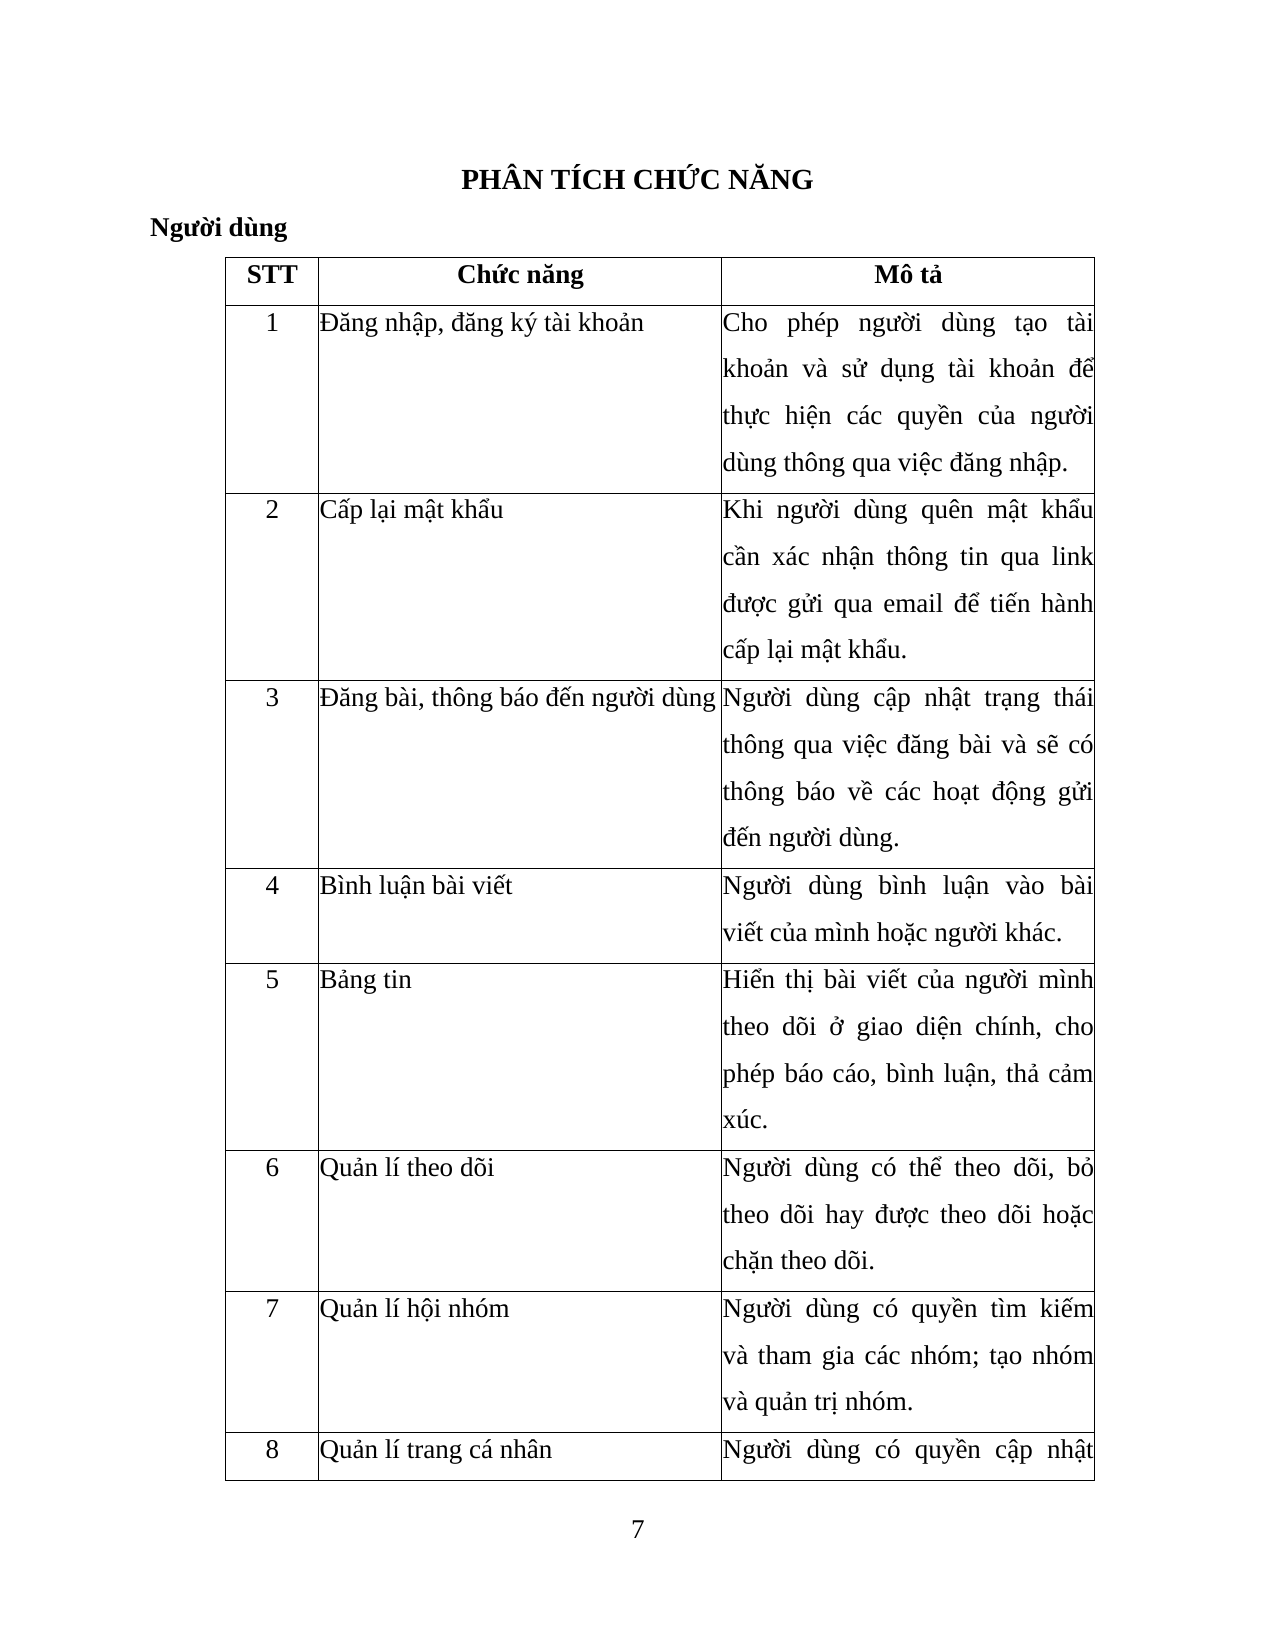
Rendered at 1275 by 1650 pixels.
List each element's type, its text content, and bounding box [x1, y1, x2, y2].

table_cell Hiển thị bài viết của người mình theo dõi ở giao diện chính, cho phép báo cáo, bình luận, thả cảm xúc. [722, 964, 1094, 1150]
table_header Mô tả [722, 258, 1094, 305]
table_cell Bình luận bài viết [319, 869, 721, 962]
table_cell Đăng nhập, đăng ký tài khoản [319, 306, 721, 493]
table_cell 2 [226, 494, 318, 680]
table_header Chức năng [319, 258, 721, 305]
table_cell 7 [226, 1292, 318, 1432]
table_cell Quản lí hội nhóm [319, 1292, 721, 1432]
table_cell Khi người dùng quên mật khẩu cần xác nhận thông tin qua link được gửi qua email để tiến hành cấp lại mật khẩu. [722, 494, 1094, 680]
table_cell 6 [226, 1151, 318, 1291]
table_cell Bảng tin [319, 964, 721, 1150]
table_cell Quản lí theo dõi [319, 1151, 721, 1291]
table_cell 4 [226, 869, 318, 962]
table_cell 1 [226, 306, 318, 493]
table_cell Người dùng có thể theo dõi, bỏ theo dõi hay được theo dõi hoặc chặn theo dõi. [722, 1151, 1094, 1291]
table_cell Cấp lại mật khẩu [319, 494, 721, 680]
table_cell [319, 1433, 721, 1480]
table_cell 3 [226, 681, 318, 868]
table_cell Người dùng có quyền tìm kiếm và tham gia các nhóm; tạo nhóm và quản trị nhóm. [722, 1292, 1094, 1432]
table_cell Người dùng bình luận vào bài viết của mình hoặc người khác. [722, 869, 1094, 962]
subtitle Người dùng [150, 211, 1125, 242]
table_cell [722, 1433, 1094, 1480]
subtitle PHÂN TÍCH CHỨC NĂNG [150, 162, 1125, 196]
table_cell 8 [226, 1433, 318, 1480]
table_header STT [226, 258, 318, 305]
table_cell Người dùng cập nhật trạng thái thông qua việc đăng bài và sẽ có thông báo về các hoạt động gửi đến người dùng. [722, 681, 1094, 868]
table_cell 5 [226, 964, 318, 1150]
table_cell Cho phép người dùng tạo tài khoản và sử dụng tài khoản để thực hiện các quyền của người dùng thông qua việc đăng nhập. [722, 306, 1094, 493]
table_cell Đăng bài, thông báo đến người dùng [319, 681, 721, 868]
